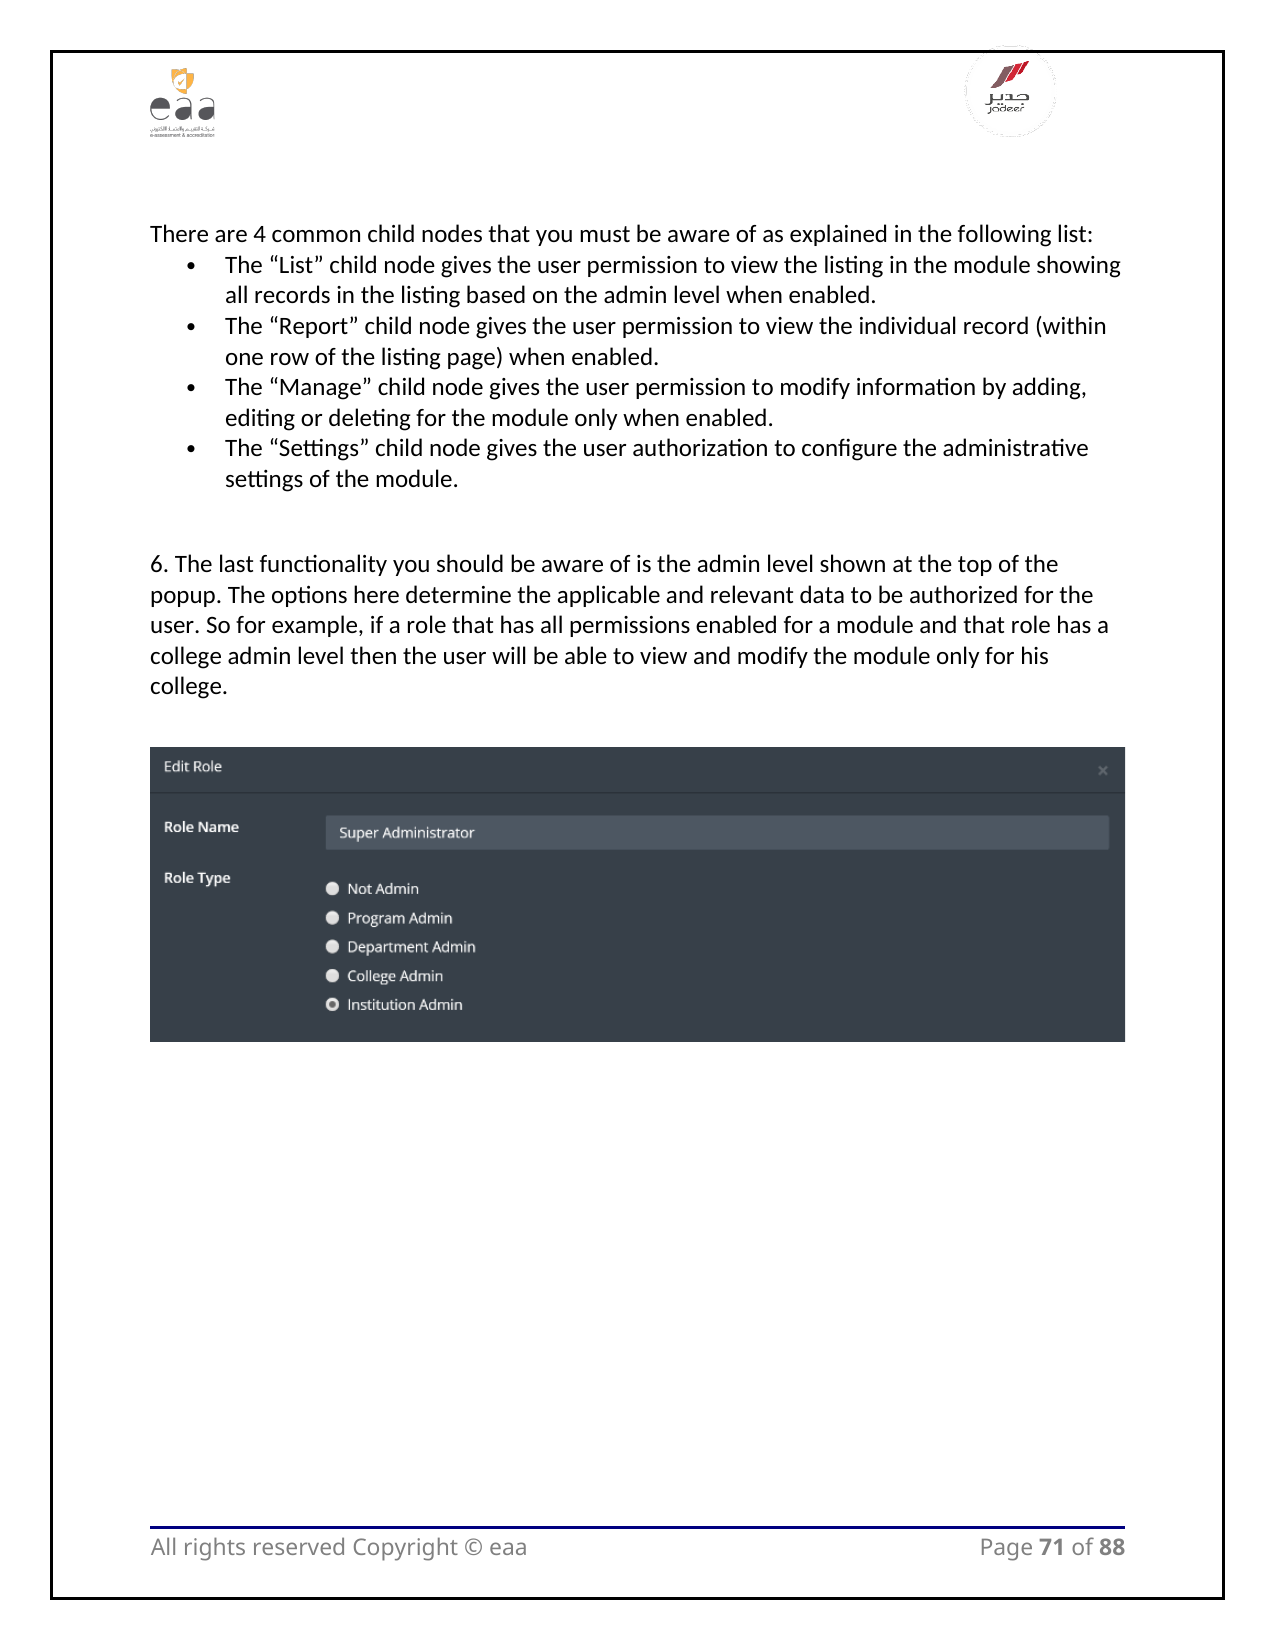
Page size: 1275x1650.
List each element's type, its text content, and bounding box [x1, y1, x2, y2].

picture [150, 68, 215, 137]
picture [964, 45, 1057, 50]
picture [150, 747, 1125, 1042]
list The “Settings” child node gives the user authorization to configure the administrative settings of the module. [187, 432, 1125, 493]
list The “Report” child node gives the user permission to view the individual record (within one row of the listing page) when enabled. [187, 310, 1125, 371]
list The “List” child node gives the user permission to view the listing in the module showing all records in the listing based on the admin level when enabled. [187, 249, 1125, 310]
text 6. The last functionality you should be aware of is the admin level shown at the top of the popup. The options here determine the applicable and relevant data to be authorized for the user. So for example, if a role that has all permissions enabled for a module and that role has a college admin level then the user will be able to view and modify the module only for his college. [150, 548, 1125, 701]
text There are 4 common child nodes that you must be aware of as explained in the following list: [150, 218, 1125, 249]
picture [964, 53, 1057, 137]
list The “Manage” child node gives the user permission to modify information by adding, editing or deleting for the module only when enabled. [187, 371, 1125, 432]
